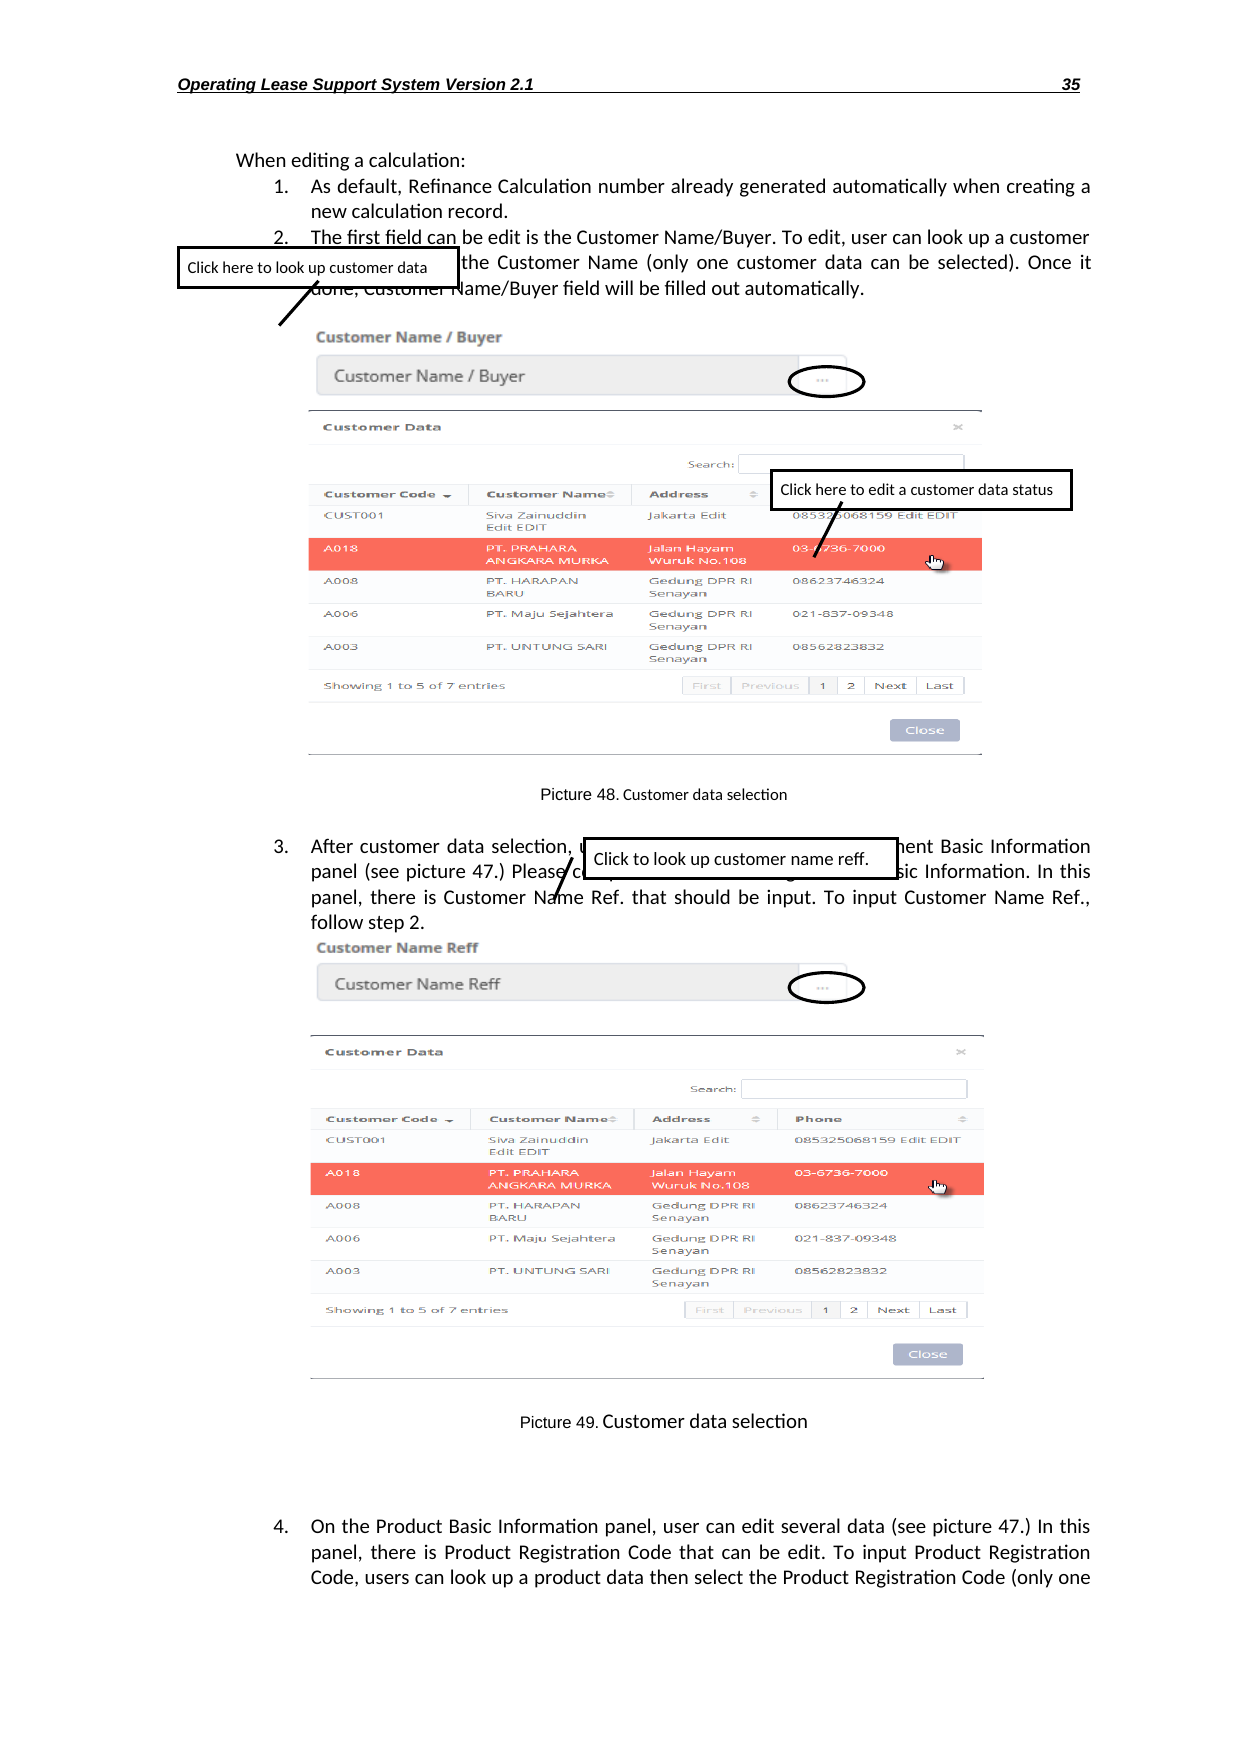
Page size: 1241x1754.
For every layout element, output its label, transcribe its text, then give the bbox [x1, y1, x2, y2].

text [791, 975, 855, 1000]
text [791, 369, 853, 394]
list After customer data selection, user can edit several data on Agreement Basic Information panel (see picture 47.) Please complete the fields on Agreement Basic Information. In this panel, there is Customer Name Ref. that should be input. To input Customer Name Ref., follow step 2. [273, 833, 1092, 935]
picture [308, 410, 982, 755]
list Customer data selection [235, 1408, 1092, 1434]
list The first field can be edit is the Customer Name/Buyer. To edit, user can look up a customer data then select the Customer Name (only one customer data can be selected). Once it done, Customer Name/Buyer field will be filled out automatically. [273, 224, 1092, 300]
picture [308, 325, 853, 401]
picture [310, 1035, 984, 1379]
list Customer data selection [235, 784, 1092, 804]
list As default, Refinance Calculation number already generated automatically when creating a new calculation record. [273, 173, 1092, 224]
text When editing a calculation: [236, 148, 1092, 173]
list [273, 1514, 1092, 1590]
picture [310, 935, 855, 1010]
